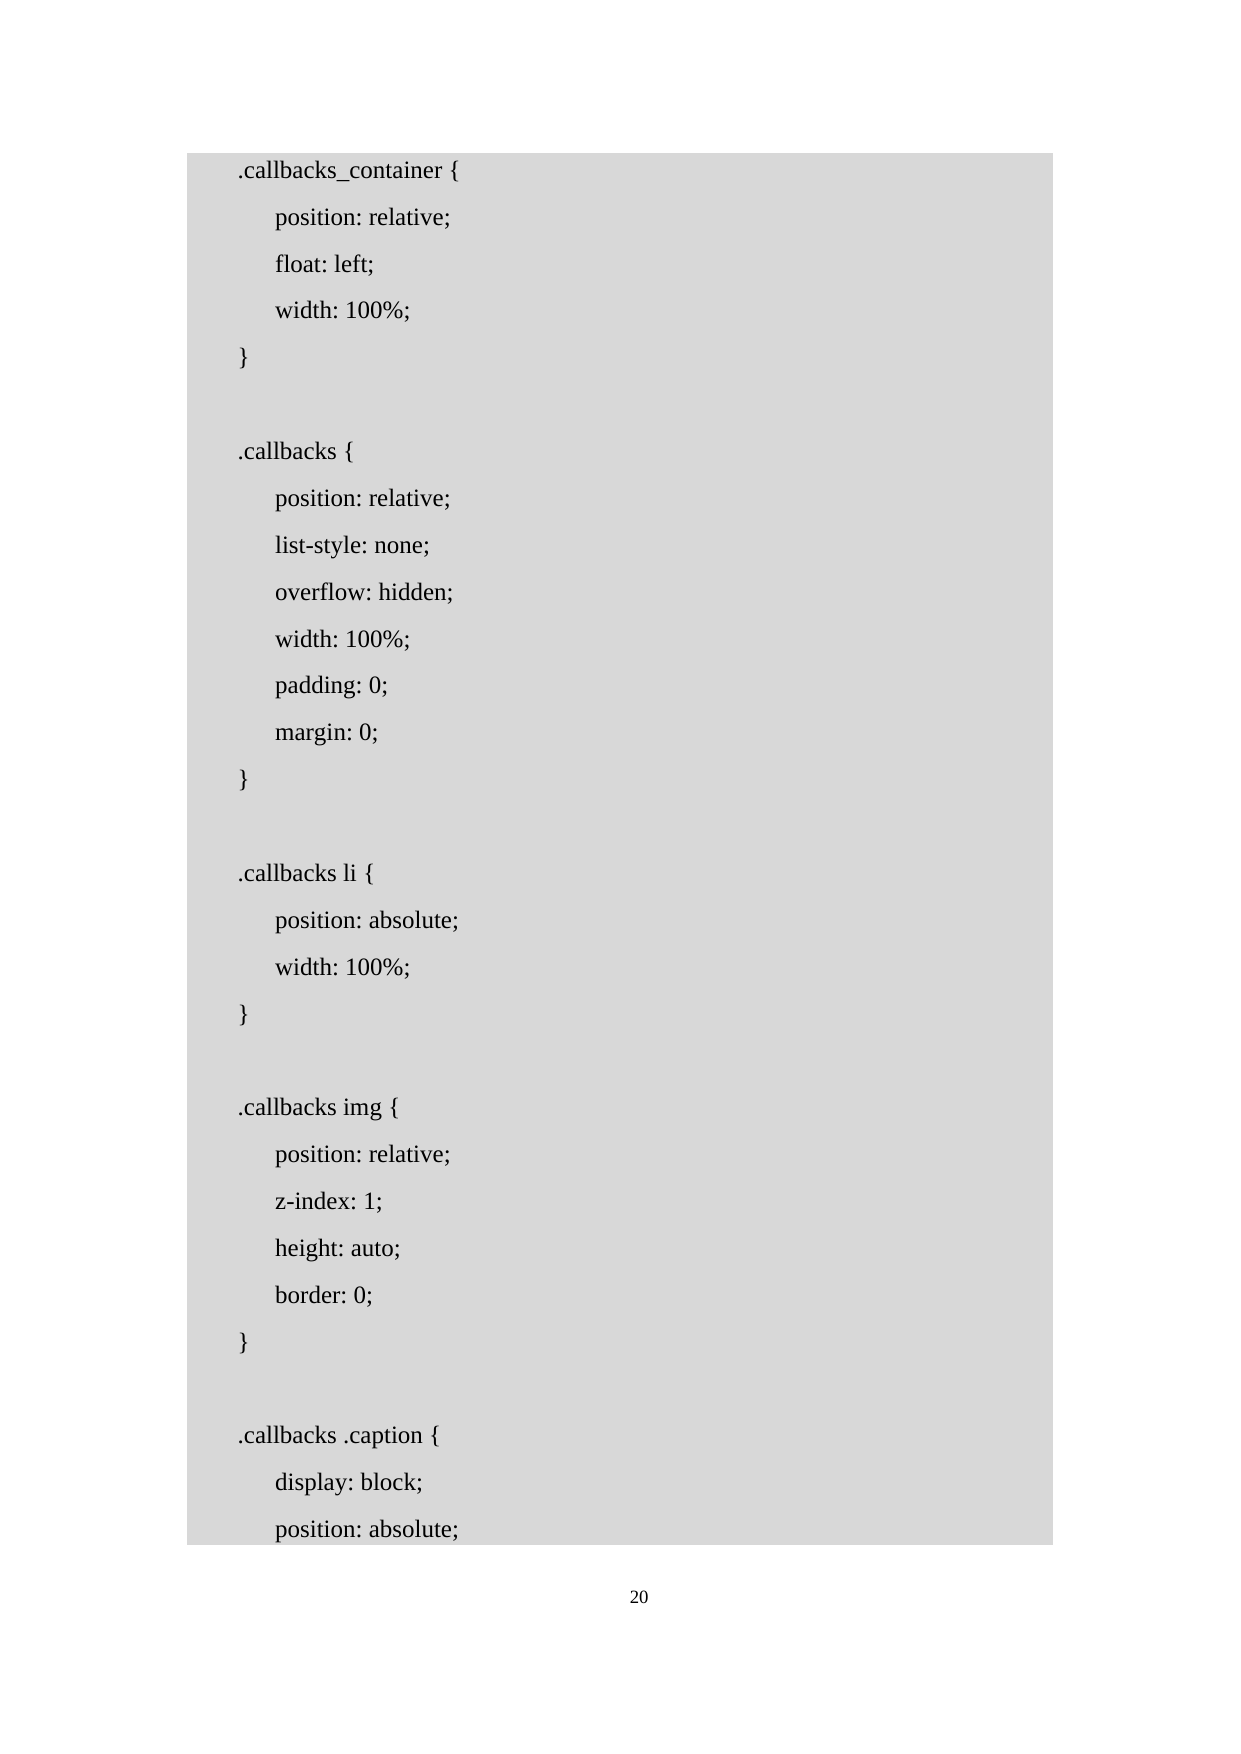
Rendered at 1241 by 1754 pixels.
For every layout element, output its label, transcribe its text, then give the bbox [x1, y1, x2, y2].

text .callbacks_container { [187, 153, 1053, 186]
text .callbacks li { [187, 856, 1053, 889]
text width: 100%; [187, 622, 1053, 654]
text } [187, 997, 1053, 1029]
text width: 100%; [187, 294, 1053, 326]
text margin: 0; [187, 716, 1053, 748]
text height: auto; [187, 1231, 1053, 1264]
text width: 100%; [187, 950, 1053, 982]
text } [187, 1325, 1053, 1357]
text position: relative; [187, 1137, 1053, 1170]
text position: absolute; [187, 1512, 1053, 1545]
text position: relative; [187, 481, 1053, 514]
text .callbacks img { [187, 1091, 1053, 1123]
text } [187, 341, 1053, 373]
text position: absolute; [187, 903, 1053, 936]
text .callbacks { [187, 434, 1053, 467]
text z-index: 1; [187, 1184, 1053, 1217]
text } [187, 762, 1053, 795]
text position: relative; [187, 200, 1053, 232]
text display: block; [187, 1466, 1053, 1498]
text overflow: hidden; [187, 575, 1053, 607]
text border: 0; [187, 1278, 1053, 1311]
text .callbacks .caption { [187, 1419, 1053, 1451]
text list-style: none; [187, 528, 1053, 561]
text float: left; [187, 247, 1053, 279]
text padding: 0; [187, 669, 1053, 701]
